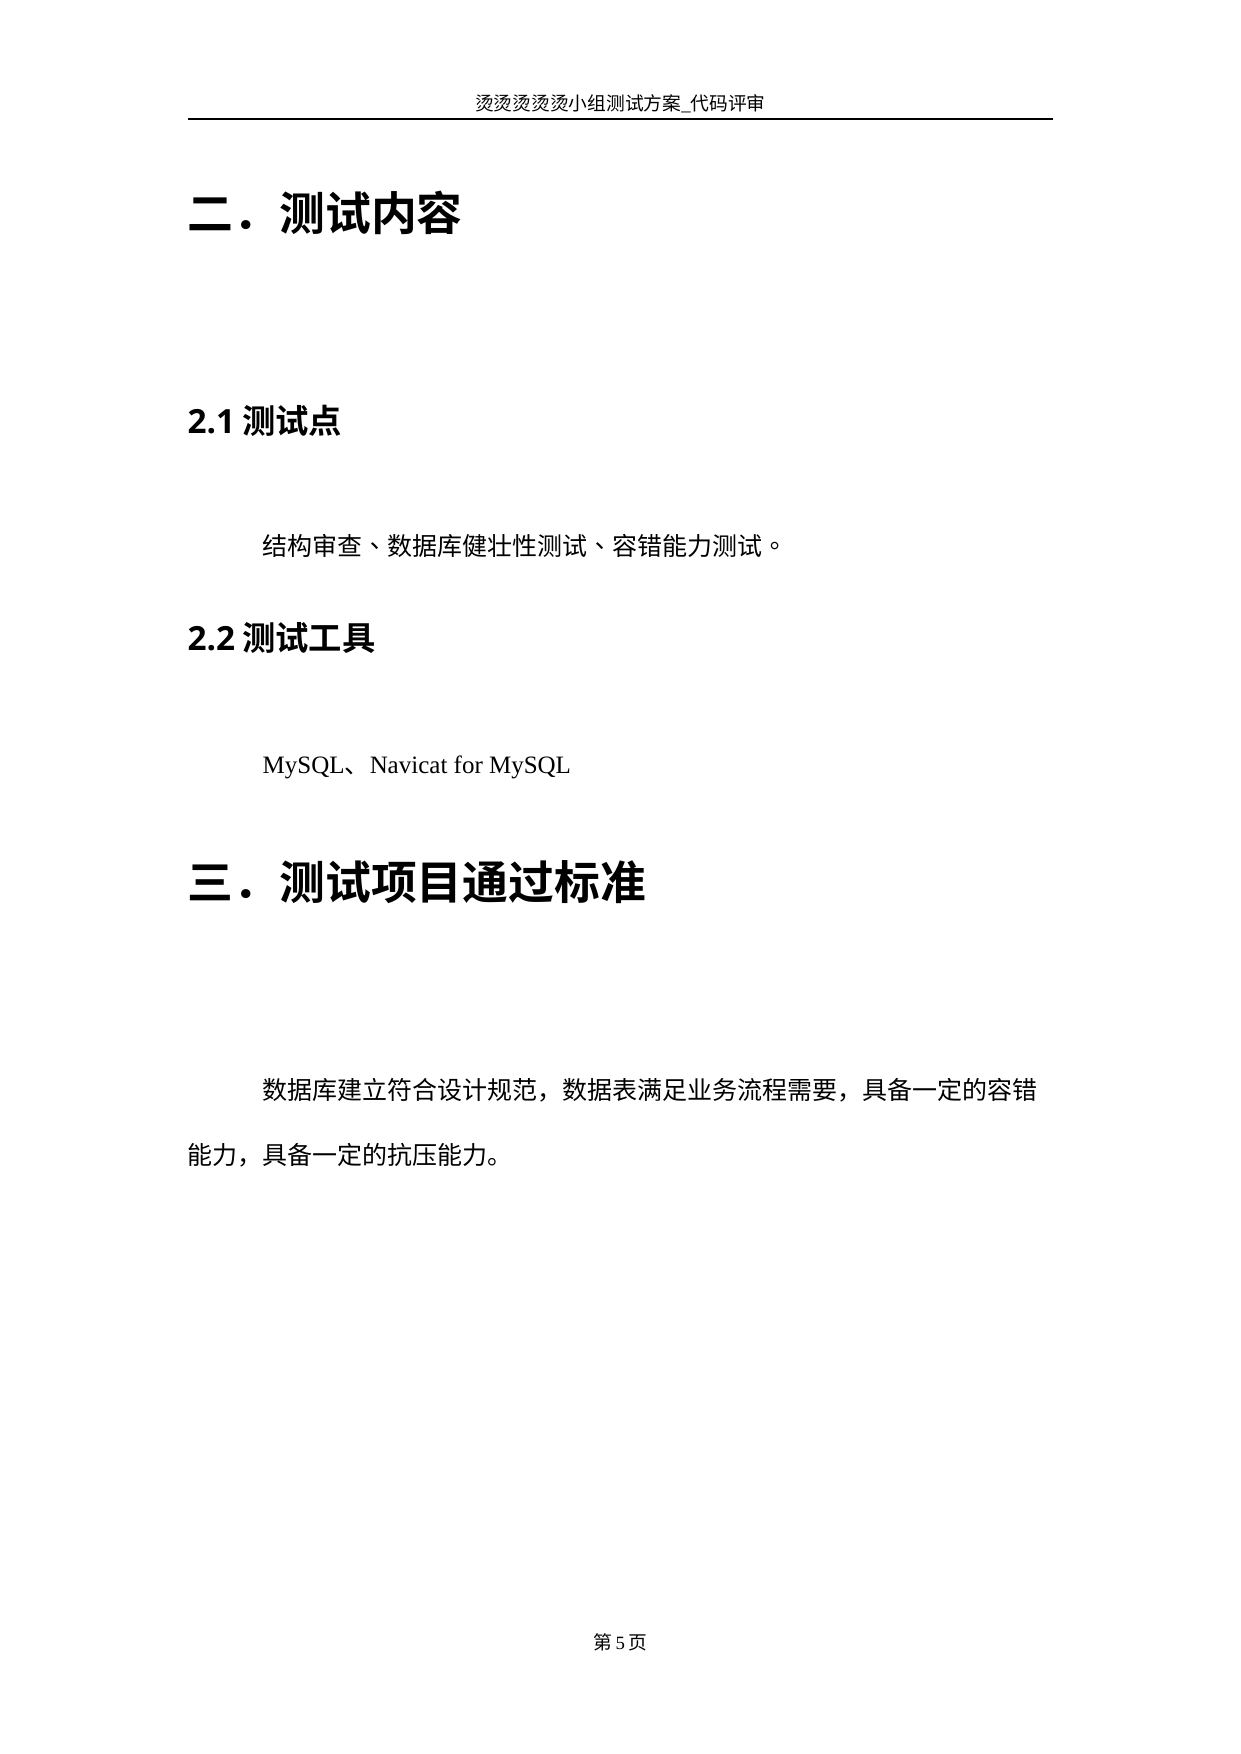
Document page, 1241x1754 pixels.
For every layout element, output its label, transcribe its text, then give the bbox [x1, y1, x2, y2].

text 数据库建立符合设计规范，数据表满足业务流程需要，具备一定的容错能力，具备一定的抗压能力。 [187, 1056, 1053, 1186]
subtitle 三．测试项目通过标准 [187, 831, 1053, 928]
subtitle 2.1测试点 [187, 388, 1053, 453]
subtitle 二．测试内容 [187, 162, 1053, 259]
subtitle 2.2测试工具 [187, 605, 1053, 670]
text MySQL、Navicat for MySQL [187, 730, 1053, 795]
text 结构审查、数据库健壮性测试、容错能力测试。 [187, 513, 1053, 578]
